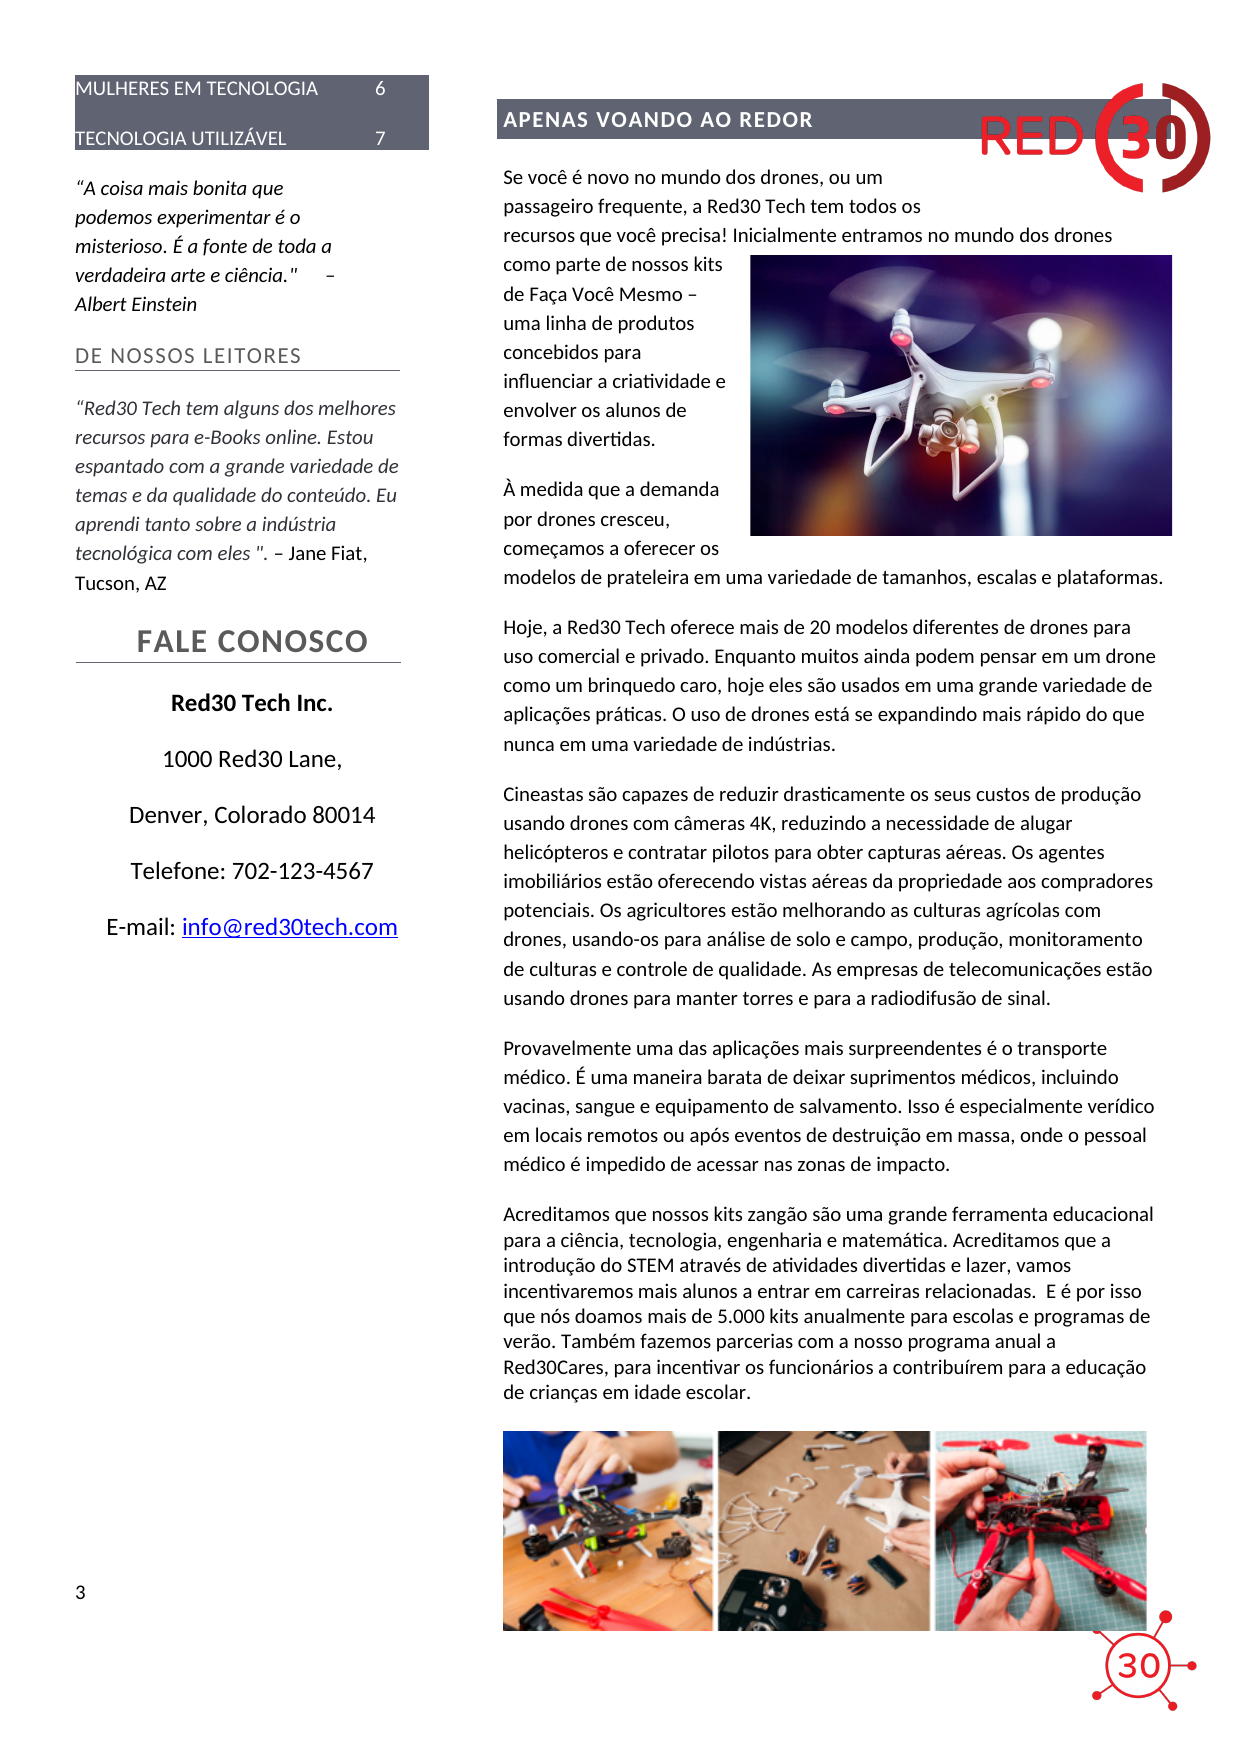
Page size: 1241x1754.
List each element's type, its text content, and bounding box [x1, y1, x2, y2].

text 1000 Red30 Lane, [75, 743, 429, 774]
subtitle DE NOSSOS LEITORES [75, 342, 429, 370]
text À medida que a demanda por drones cresceu, começamos a oferecer os modelos de prateleira em uma variedade de tamanhos, escalas e plataformas. [503, 477, 1165, 589]
text Provavelmente uma das aplicações mais surpreendentes é o transporte médico. É uma maneira barata de deixar suprimentos médicos, incluindo vacinas, sangue e equipamento de salvamento. Isso é especialmente verídico em locais remotos ou após eventos de destruição em massa, onde o pessoal médico é impedido de acessar nas zonas de impacto. [503, 1035, 1165, 1177]
text Cineastas são capazes de reduzir drasticamente os seus custos de produção usando drones com câmeras 4K, reduzindo a necessidade de alugar helicópteros e contratar pilotos para obter capturas aéreas. Os agentes imobiliários estão oferecendo vistas aéreas da propriedade aos compradores potenciais. Os agricultores estão melhorando as culturas agrícolas com drones, usando-os para análise de solo e campo, produção, monitoramento de culturas e controle de qualidade. As empresas de telecomunicações estão usando drones para manter torres e para a radiodifusão de sinal. [503, 781, 1165, 1010]
picture [503, 1431, 1199, 1717]
text Acreditamos que nossos kits zangão são uma grande ferramenta educacional para a ciência, tecnologia, engenharia e matemática. Acreditamos que a introdução do STEM através de atividades divertidas e lazer, vamos incentivaremos mais alunos a entrar em carreiras relacionadas. E é por isso que nós doamos mais de 5.000 kits anualmente para escolas e programas de verão. Também fazemos parcerias com a nosso programa anual a Red30Cares, para incentivar os funcionários a contribuírem para a educação de crianças em idade escolar. [503, 1202, 1165, 1405]
text TECNOLOGIA UTILIZÁVEL 7 [75, 125, 429, 150]
text Hoje, a Red30 Tech oferece mais de 20 modelos diferentes de drones para uso comercial e privado. Enquanto muitos ainda podem pensar em um drone como um brinquedo caro, hoje eles são usados em uma grande variedade de aplicações práticas. O uso de drones está se expandindo mais rápido do que nunca em uma variedade de indústrias. [503, 614, 1165, 756]
text MULHERES EM TECNOLOGIA 6 [75, 75, 429, 100]
text “A coisa mais bonita que podemos experimentar é o misterioso. É a fonte de toda a verdadeira arte e ciência." – Albert Einstein [75, 175, 357, 317]
text Red30 Tech Inc. [75, 687, 429, 718]
text Telefone: 702-123-4567 [75, 855, 429, 885]
text Denver, Colorado 80014 [75, 799, 429, 829]
subtitle Apenas voando ao redor [503, 105, 977, 133]
text “Red30 Tech tem alguns dos melhores recursos para e-Books online. Estou espantado com a grande variedade de temas e da qualidade do conteúdo. Eu aprendi tanto sobre a indústria tecnológica com eles ". – Jane Fiat, Tucson, AZ [75, 395, 429, 595]
text Se você é novo no mundo dos drones, ou um passageiro frequente, a Red30 Tech tem todos os recursos que você precisa! Inicialmente entramos no mundo dos drones como parte de nossos kits de Faça Você Mesmo – uma linha de produtos concebidos para influenciar a criatividade e envolver os alunos de formas divertidas. [503, 164, 1149, 452]
subtitle FALE CONOSCO [75, 620, 429, 660]
picture [977, 80, 1214, 197]
text E-mail: info@red30tech.com [75, 911, 429, 941]
picture [750, 255, 1173, 536]
